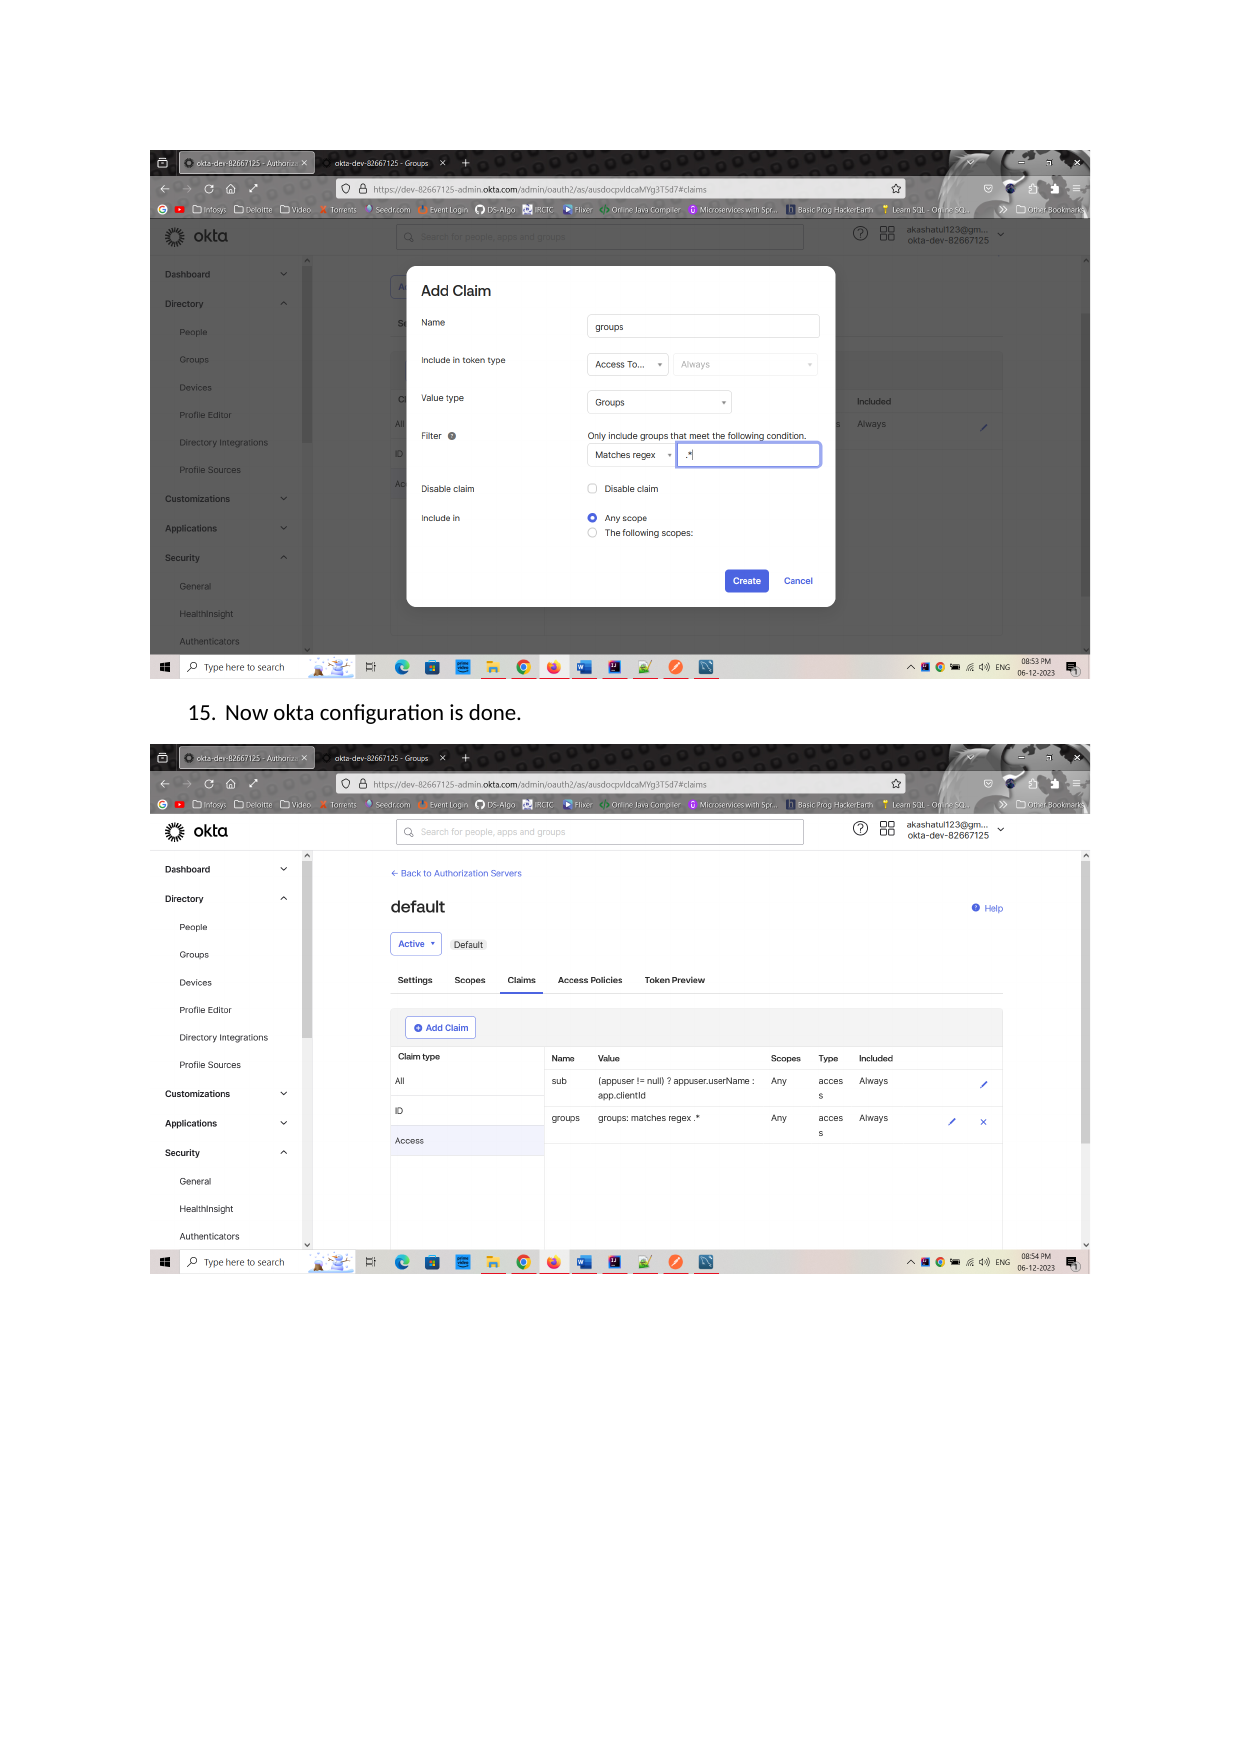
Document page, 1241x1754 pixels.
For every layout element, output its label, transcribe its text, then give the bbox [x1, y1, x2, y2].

list Now okta configuration is done. [187, 698, 1090, 726]
picture [150, 744, 1091, 1274]
picture [150, 150, 1091, 679]
